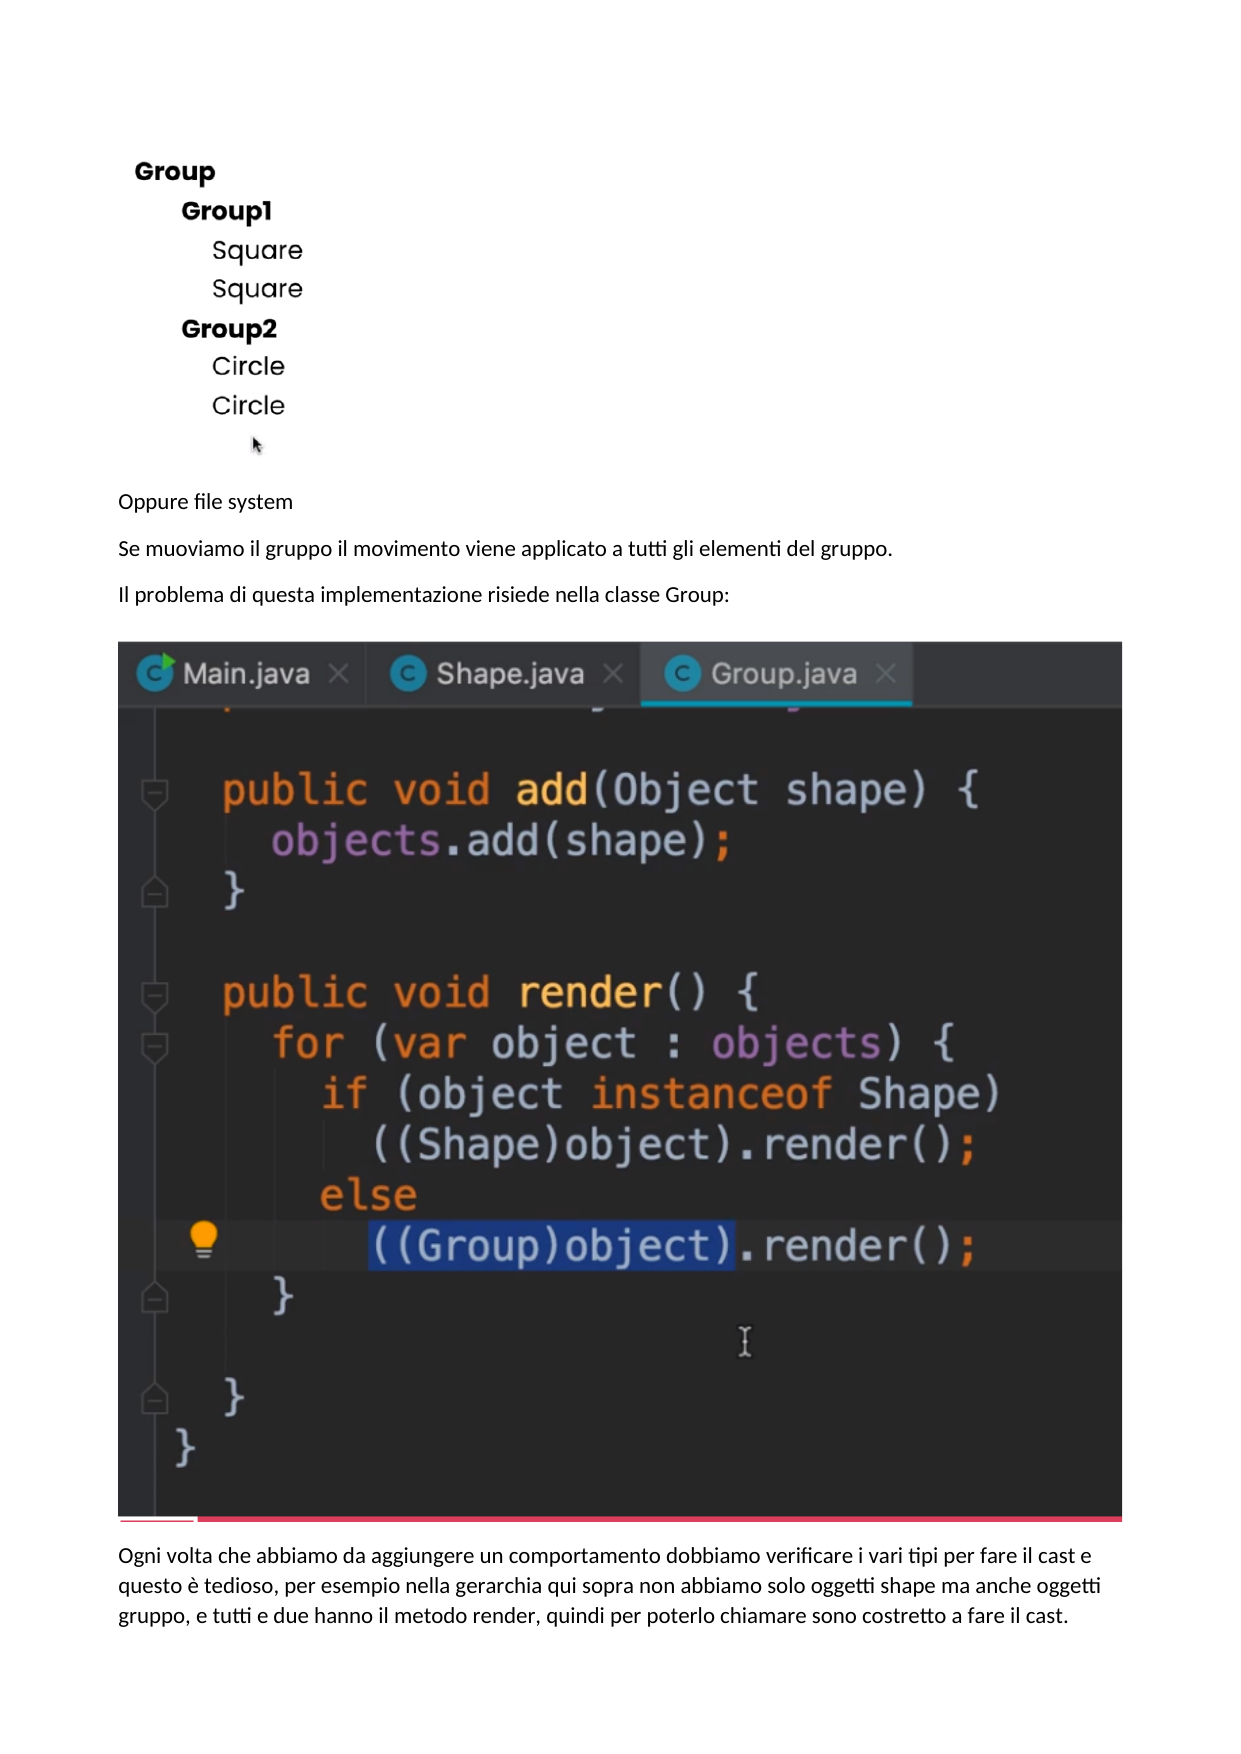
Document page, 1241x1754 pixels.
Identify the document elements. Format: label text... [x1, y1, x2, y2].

text Ogni volta che abbiamo da aggiungere un comportamento dobbiamo verificare i vari tipi per fare il cast e questo è tedioso, per esempio nella gerarchia qui sopra non abbiamo solo oggetti shape ma anche oggetti gruppo, e tutti e due hanno il metodo render, quindi per poterlo chiamare sono costretto a fare il cast. [118, 1541, 1122, 1629]
text Oppure file system [118, 487, 1122, 515]
picture [118, 627, 1123, 1522]
picture [118, 147, 314, 468]
text Il problema di questa implementazione risiede nella classe Group: [118, 581, 1122, 608]
text Se muoviamo il gruppo il movimento viene applicato a tutti gli elementi del gruppo. [118, 534, 1122, 562]
